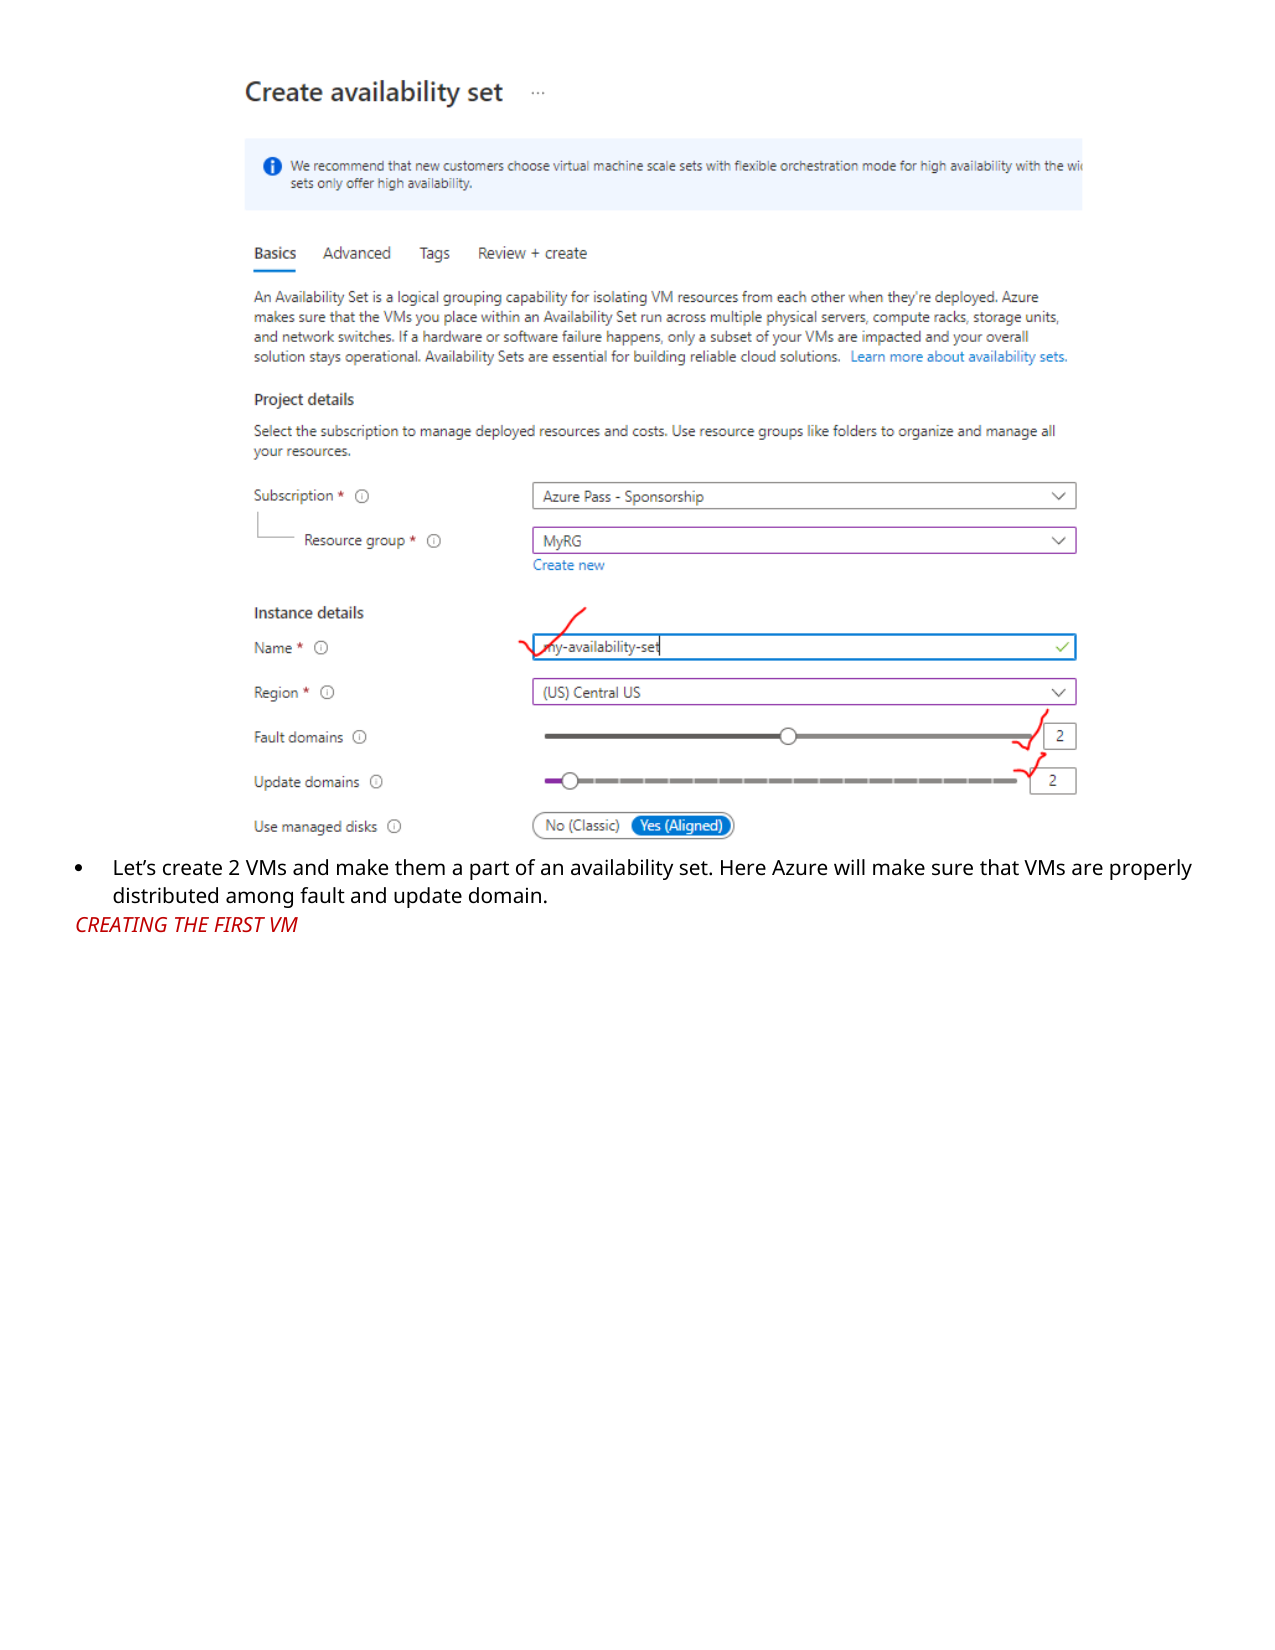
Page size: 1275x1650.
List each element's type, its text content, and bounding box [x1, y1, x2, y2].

text CREATING THE FIRST VM [75, 910, 1200, 938]
picture [230, 75, 1083, 853]
list Let’s create 2 VMs and make them a part of an availability set. Here Azure will make sure that VMs are properly distributed among fault and update domain. [75, 853, 1200, 910]
